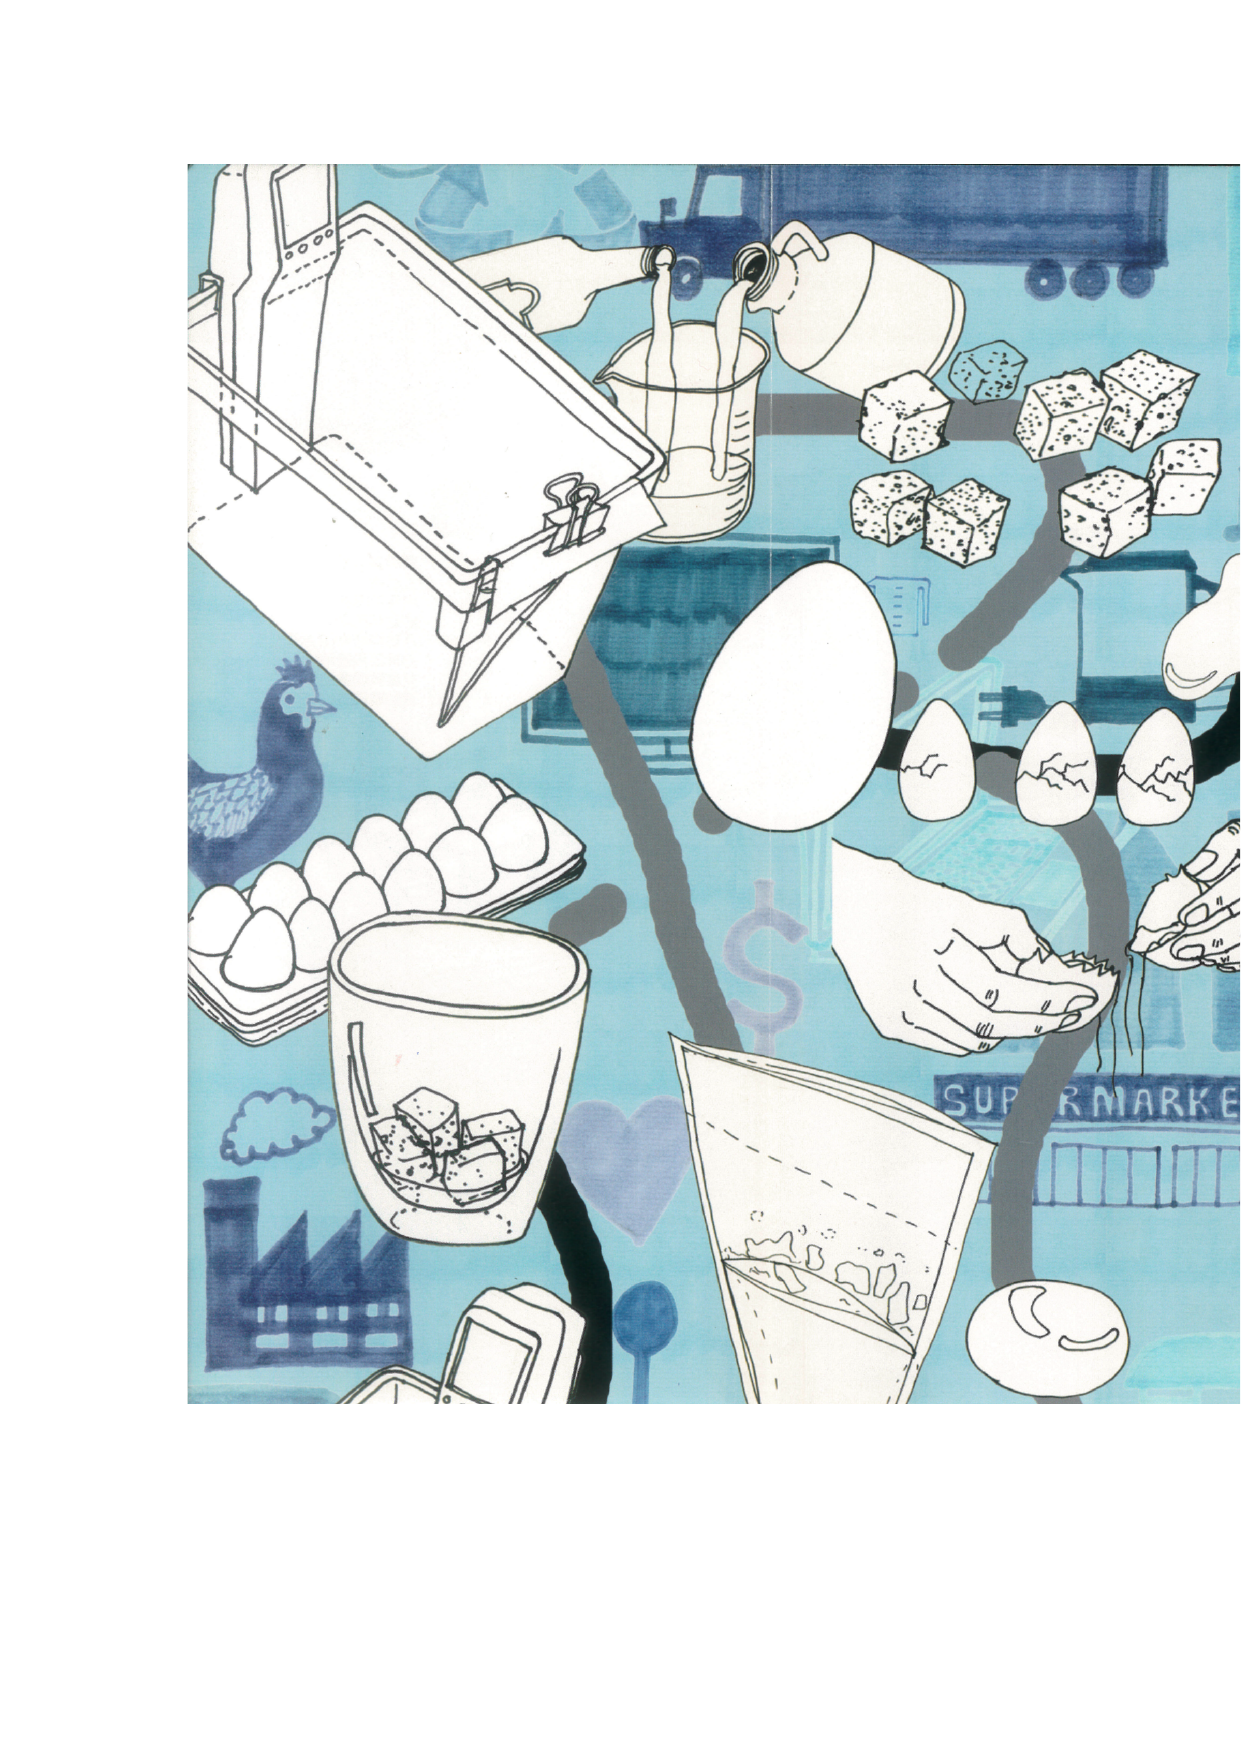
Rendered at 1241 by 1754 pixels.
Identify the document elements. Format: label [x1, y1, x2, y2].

picture [187, 164, 1241, 1404]
